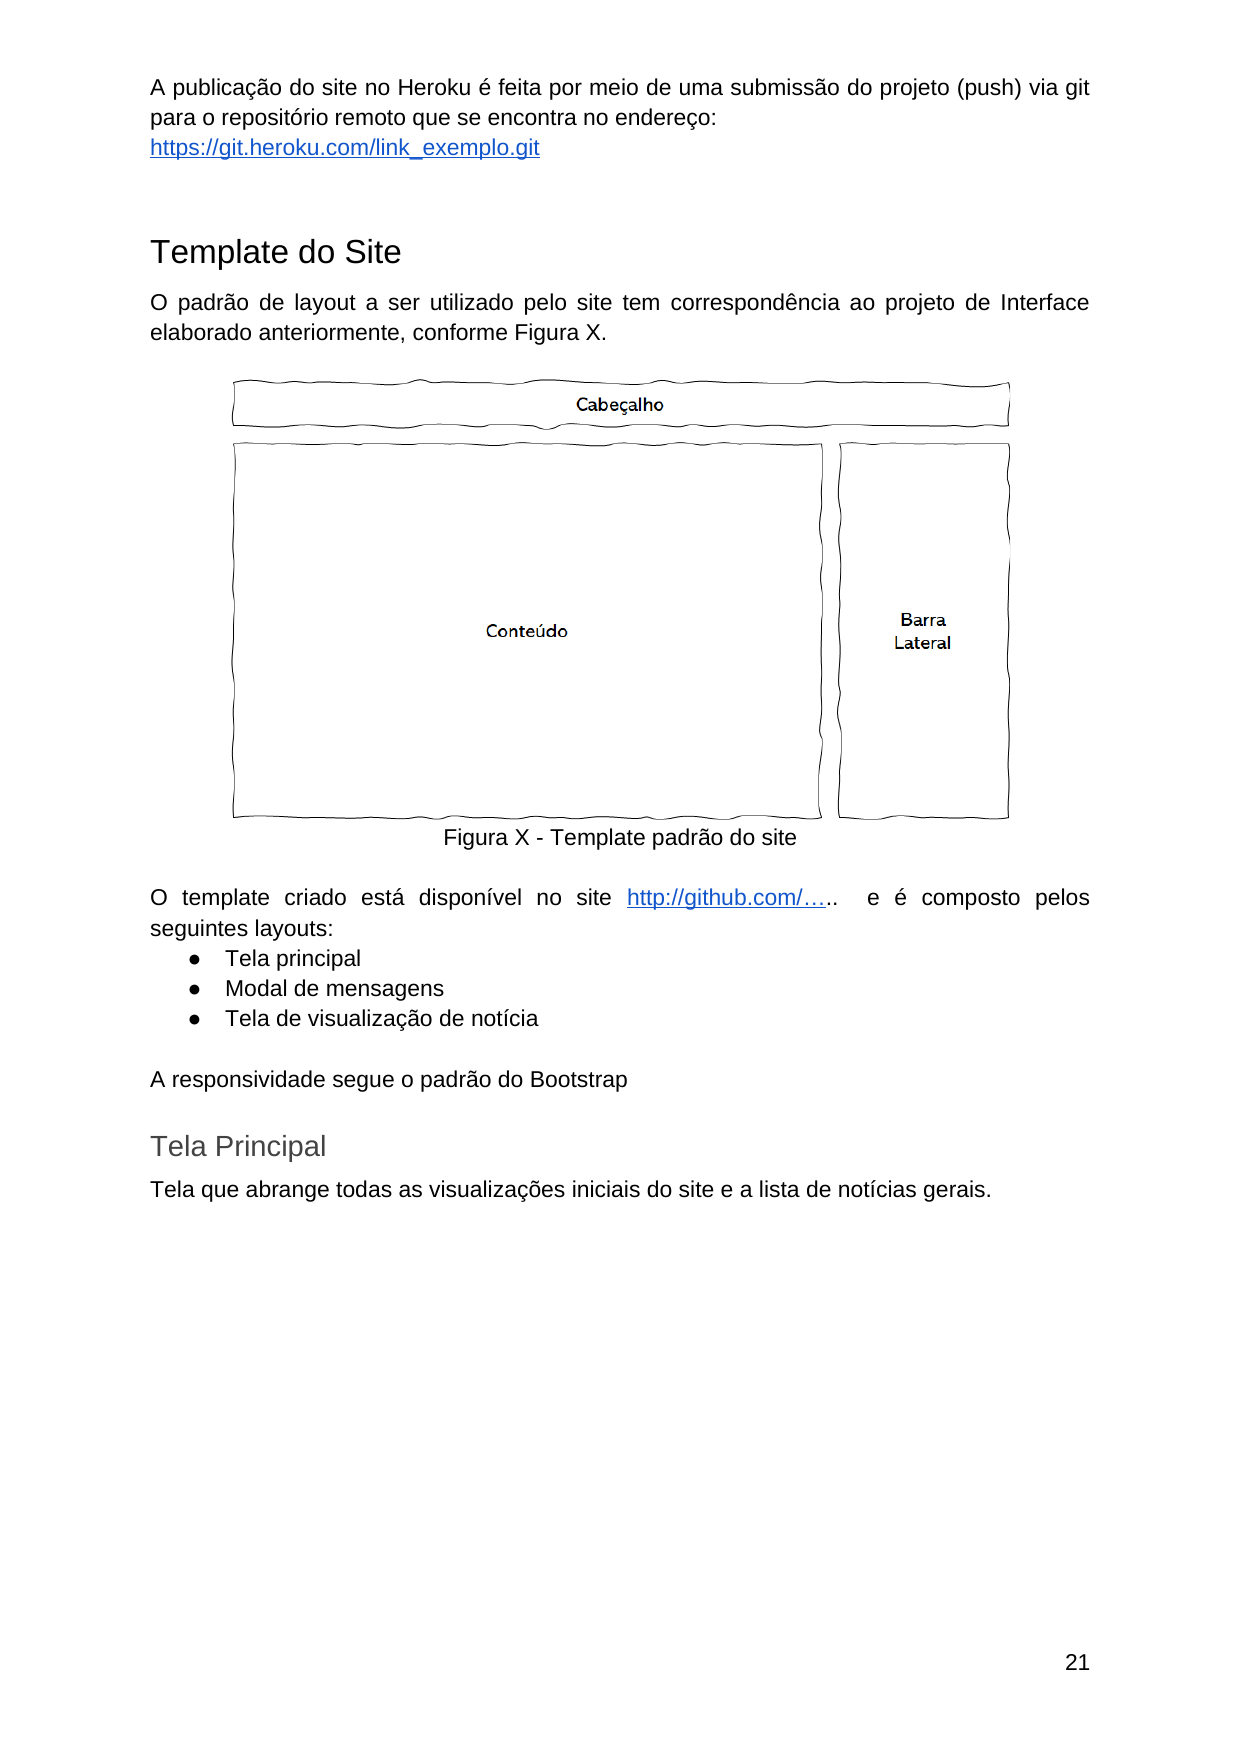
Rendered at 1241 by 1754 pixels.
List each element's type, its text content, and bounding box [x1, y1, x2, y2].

subtitle Tela Principal [150, 1129, 1090, 1163]
text O padrão de layout a ser utilizado pelo site tem correspondência ao projeto de Interface elaborado anteriormente, conforme Figura X. [150, 289, 1090, 345]
list Tela principal [187, 945, 1090, 971]
picture [230, 379, 1011, 820]
text https://git.heroku.com/link_exemplo.git [150, 134, 1090, 161]
list Modal de mensagens [187, 975, 1090, 1001]
list Tela de visualização de notícia [187, 1005, 1090, 1031]
text Figura X - Template padrão do site [150, 824, 1090, 850]
text Tela que abrange todas as visualizações iniciais do site e a lista de notícias gerais. [150, 1176, 1090, 1202]
text O template criado está disponível no site http://github.com/….. e é composto pelos seguintes layouts: [150, 884, 1090, 941]
subtitle Template do Site [150, 232, 1090, 271]
text A responsividade segue o padrão do Bootstrap [150, 1066, 1090, 1092]
text A publicação do site no Heroku é feita por meio de uma submissão do projeto (push) via git para o repositório remoto que se encontra no endereço: [150, 74, 1090, 130]
